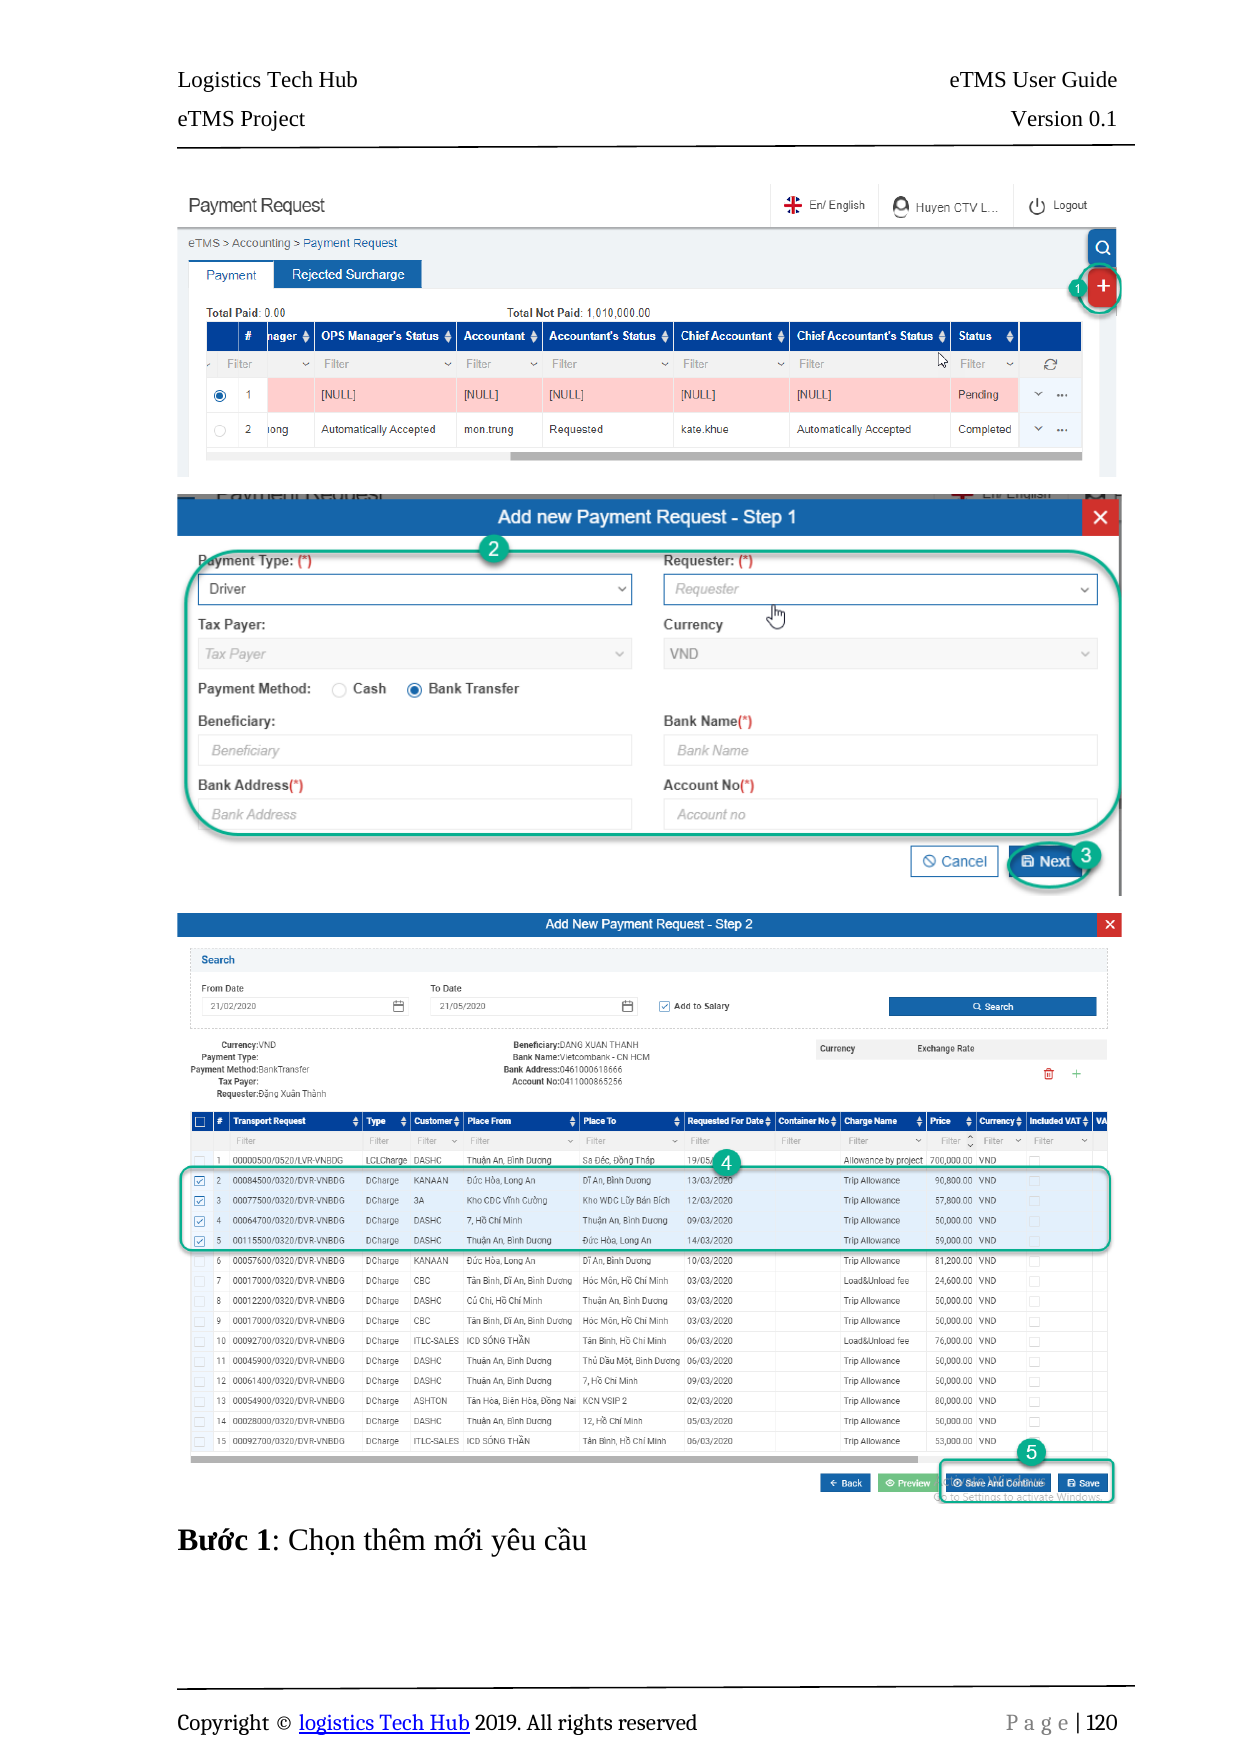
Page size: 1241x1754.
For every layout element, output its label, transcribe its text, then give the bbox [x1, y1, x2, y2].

picture [177, 913, 1122, 1504]
text Bước 1: Chọn thêm mới yêu cầu [177, 1521, 1122, 1557]
picture [177, 184, 1122, 477]
picture [177, 494, 1122, 896]
